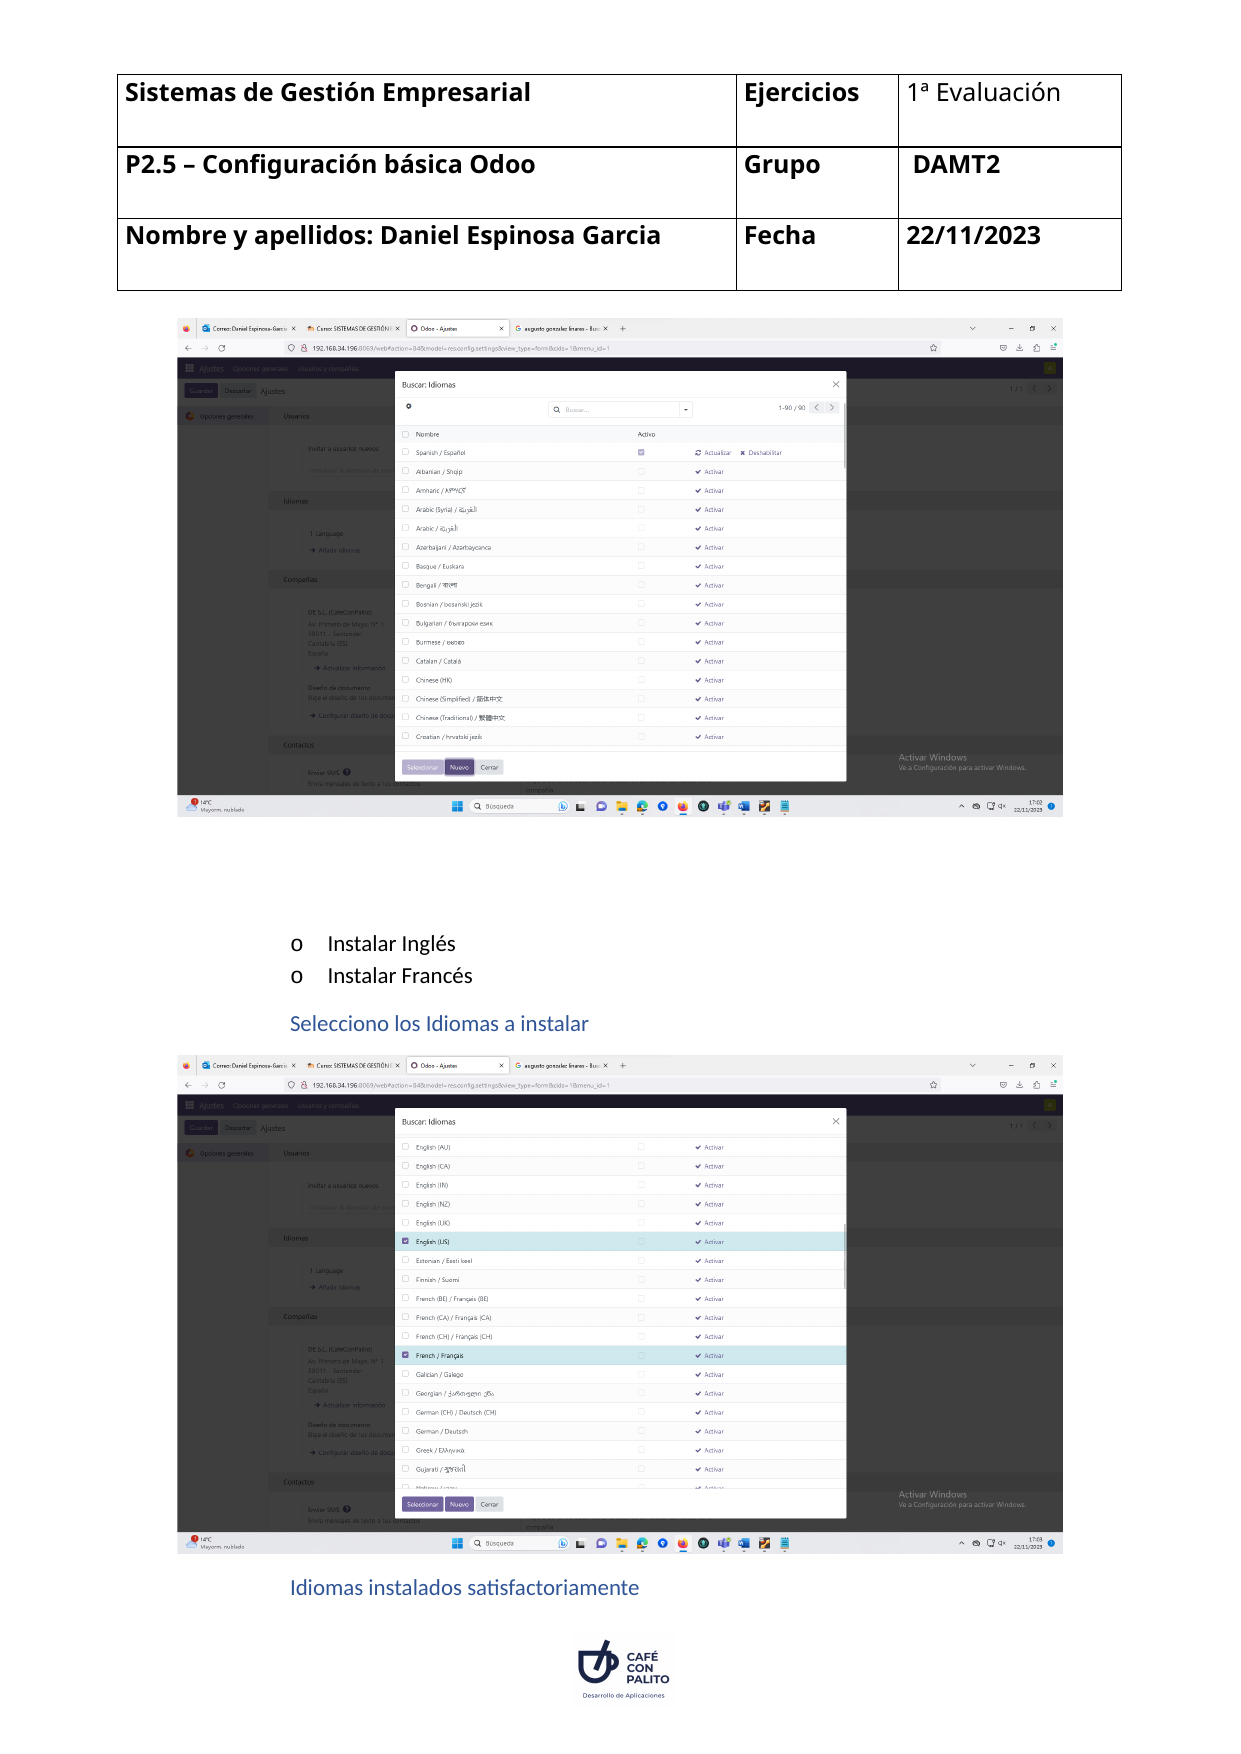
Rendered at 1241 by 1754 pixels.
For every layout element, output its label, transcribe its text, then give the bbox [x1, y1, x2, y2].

list Instalar Francés [290, 961, 1063, 990]
picture [177, 1055, 1063, 1554]
text Selecciono los Idiomas a instalar [290, 1009, 1063, 1037]
list Instalar Inglés [290, 929, 1063, 958]
picture [571, 1632, 675, 1708]
text Idiomas instalados satisfactoriamente [290, 1573, 1063, 1601]
picture [177, 318, 1063, 817]
